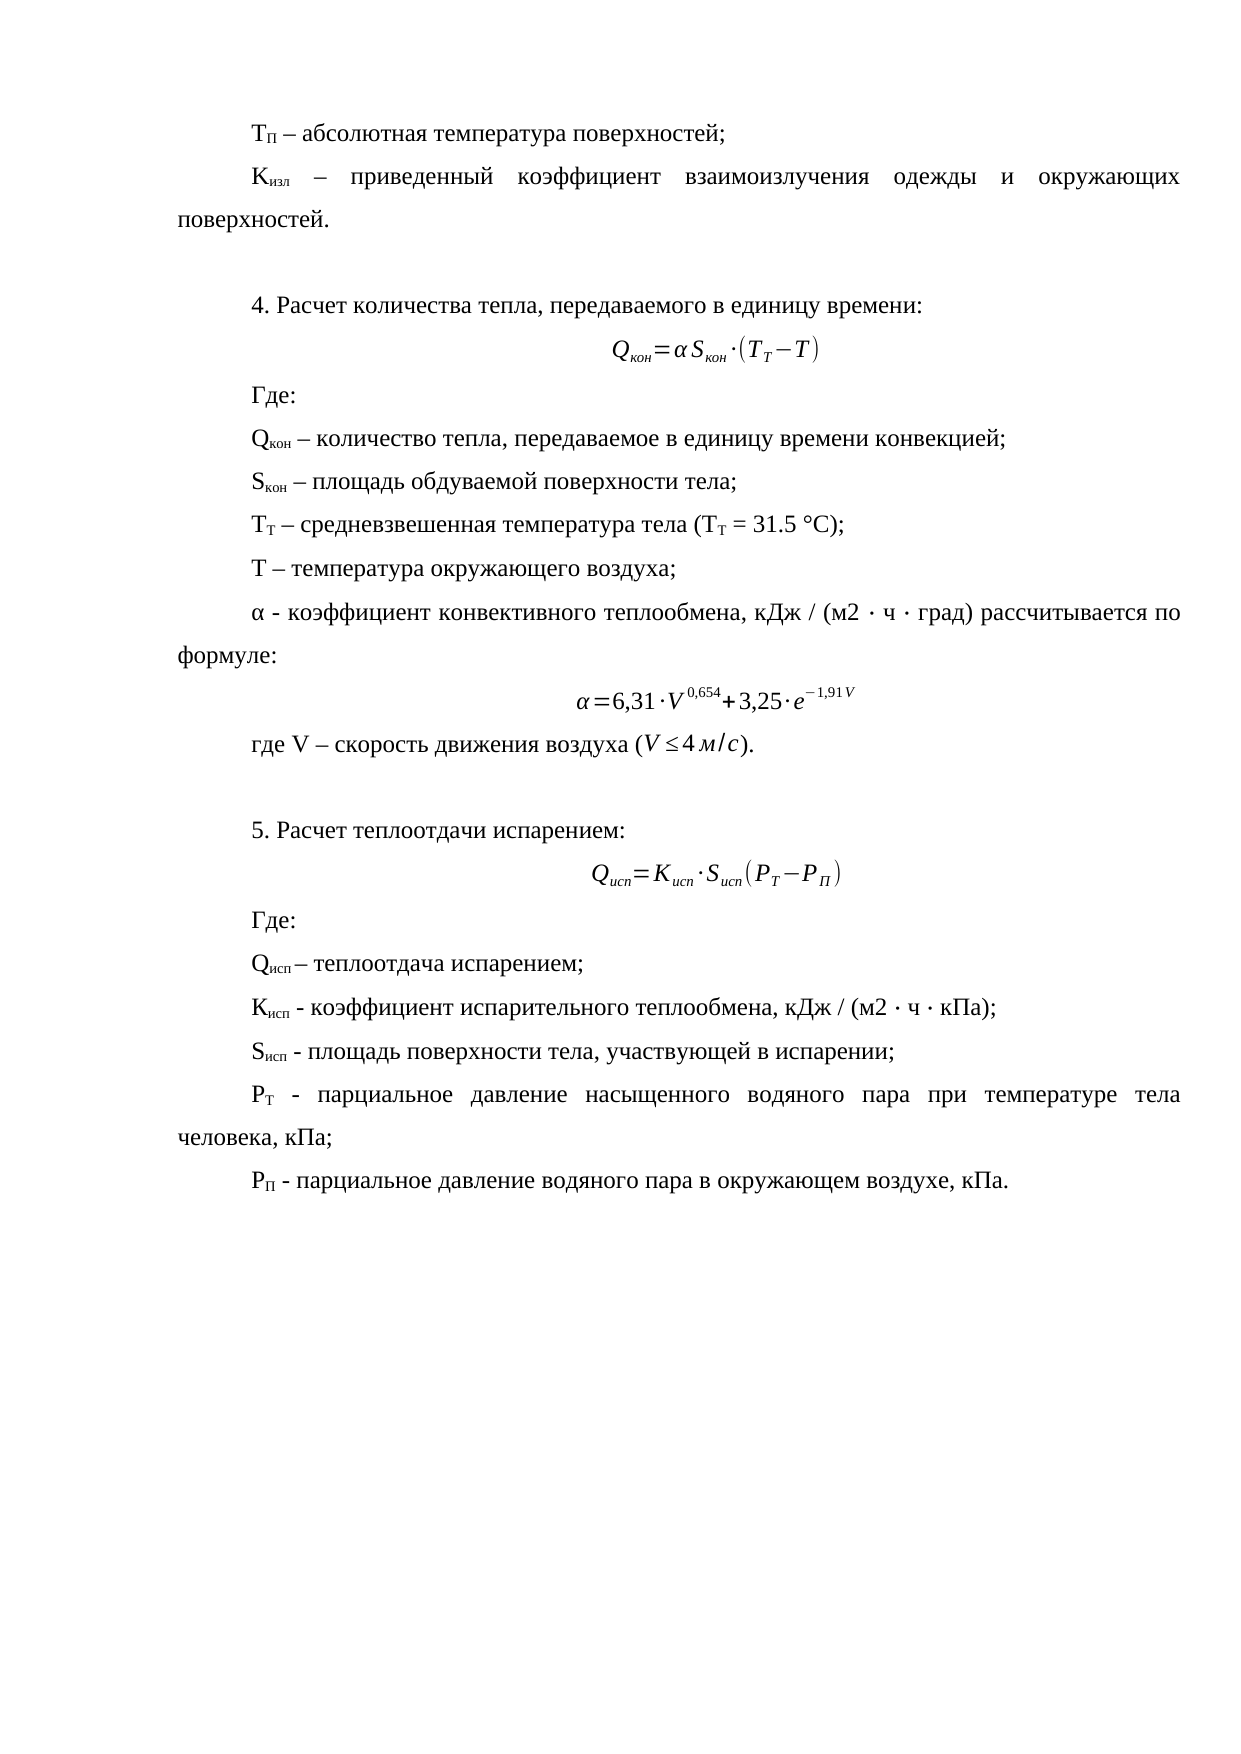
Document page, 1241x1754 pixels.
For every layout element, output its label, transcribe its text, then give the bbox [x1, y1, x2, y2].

text Qисп – теплоотдача испарением; [177, 948, 1181, 977]
text PП - парциальное давление водяного пара в окружающем воздухе, кПа. [177, 1166, 1181, 1194]
text Sкон – площадь обдуваемой поверхности тела; [177, 466, 1181, 495]
text Где: [177, 380, 1181, 409]
text TT – средневзвешенная температура тела (TT = 31.5 °С); [177, 509, 1181, 538]
text 4. Расчет количества тепла, передаваемого в единицу времени: [177, 291, 1181, 319]
text Где: [177, 905, 1181, 933]
text Sисп - площадь поверхности тела, участвующей в испарении; [177, 1036, 1181, 1065]
text TП – абсолютная температура поверхностей; [177, 118, 1181, 147]
text PT - парциальное давление насыщенного водяного пара при температуре тела человека, кПа; [177, 1079, 1181, 1151]
text T – температура окружающего воздуха; [177, 553, 1181, 581]
text 5. Расчет теплоотдачи испарением: [177, 815, 1181, 844]
text Qкон – количество тепла, передаваемое в единицу времени конвекцией; [177, 423, 1181, 452]
text где V – скорость движения воздуха (). [177, 729, 1181, 758]
text Kизл – приведенный коэффициент взаимоизлучения одежды и окружающих поверхностей. [177, 161, 1181, 233]
text α - коэффициент конвективного теплообмена, кДж / (м2 ⋅ ч ⋅ град) рассчитывается по формуле: [177, 596, 1181, 669]
text Кисп - коэффициент испарительного теплообмена, кДж / (м2 ⋅ ч ⋅ кПа); [177, 991, 1181, 1021]
